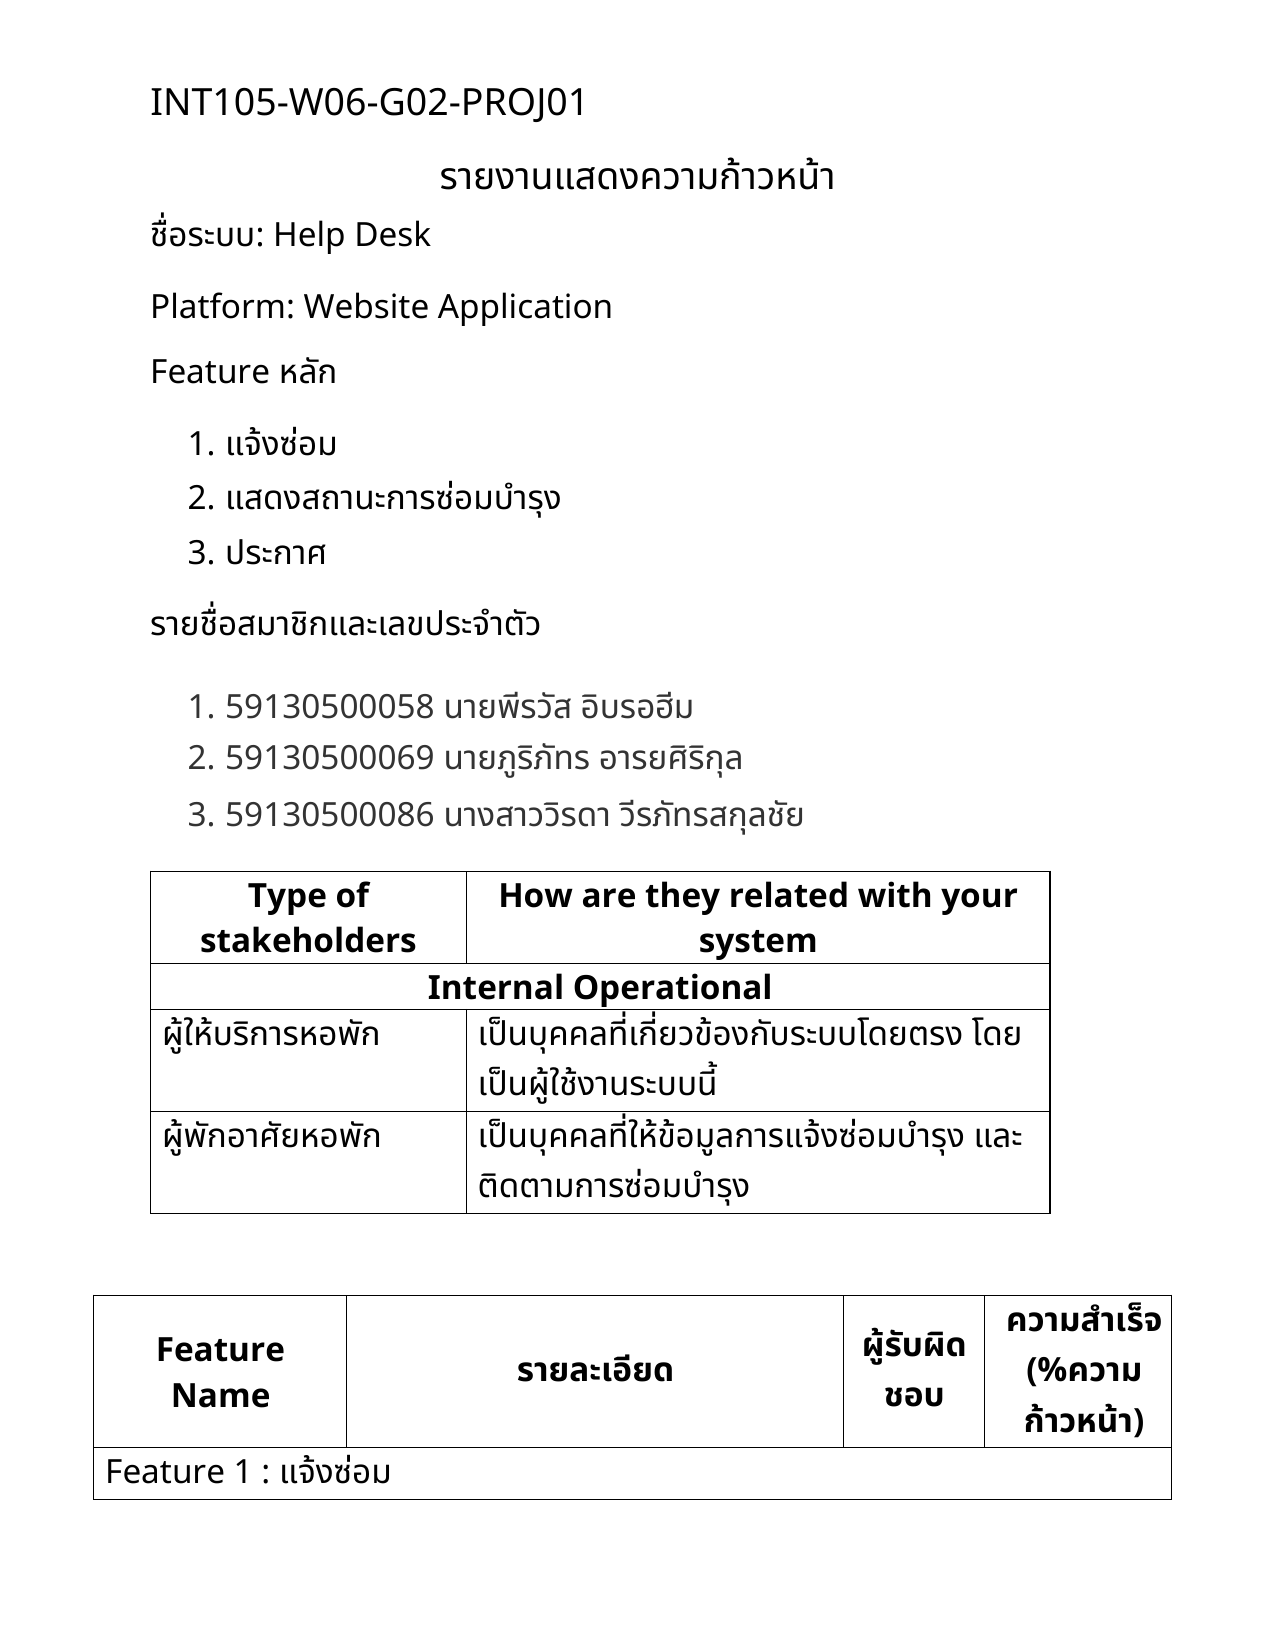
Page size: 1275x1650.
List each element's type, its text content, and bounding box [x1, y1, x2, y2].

list ประกาศ [187, 528, 1125, 579]
list แสดงสถานะการซ่อมบำรุง [187, 474, 1125, 524]
table_header รายละเอียด [347, 1296, 843, 1447]
table_cell Feature 1 : แจ้งซ่อม [94, 1448, 1171, 1499]
table_header How are they related with your system [467, 872, 1049, 962]
table_cell เป็นบุคคลที่ให้ข้อมูลการแจ้งซ่อมบำรุง และติดตามการซ่อมบำรุง [467, 1112, 1049, 1213]
list 59130500058 นายพีรวัส อิบรอฮีม [187, 683, 1125, 734]
text รายชื่อสมาชิกและเลขประจำตัว [150, 600, 1125, 650]
table_cell ผู้พักอาศัยหอพัก [151, 1112, 466, 1213]
text Platform: Website Application [150, 282, 1125, 328]
text รายงานแสดงความก้าวหน้า [150, 150, 1125, 207]
table_cell เป็นบุคคลที่เกี่ยวข้องกับระบบโดยตรง โดยเป็นผู้ใช้งานระบบนี้ [467, 1010, 1049, 1111]
list 59130500086 นางสาววิรดา วีรภัทรสกุลชัย [187, 791, 1125, 841]
table_header ความสำเร็จ (%ความก้าวหน้า) [985, 1296, 1171, 1447]
text ชื่อระบบ: Help Desk [150, 211, 1125, 262]
text Feature หลัก [150, 348, 1125, 399]
table_header Type of stakeholders [151, 872, 466, 962]
list 59130500069 นายภูริภัทร อารยศิริกุล [187, 734, 1125, 784]
table_header ผู้รับผิดชอบ [844, 1296, 984, 1447]
table_cell ผู้ให้บริการหอพัก [151, 1010, 466, 1111]
list แจ้งซ่อม [187, 419, 1125, 470]
table_header Feature Name [94, 1296, 346, 1447]
table_cell Internal Operational [151, 964, 1049, 1009]
